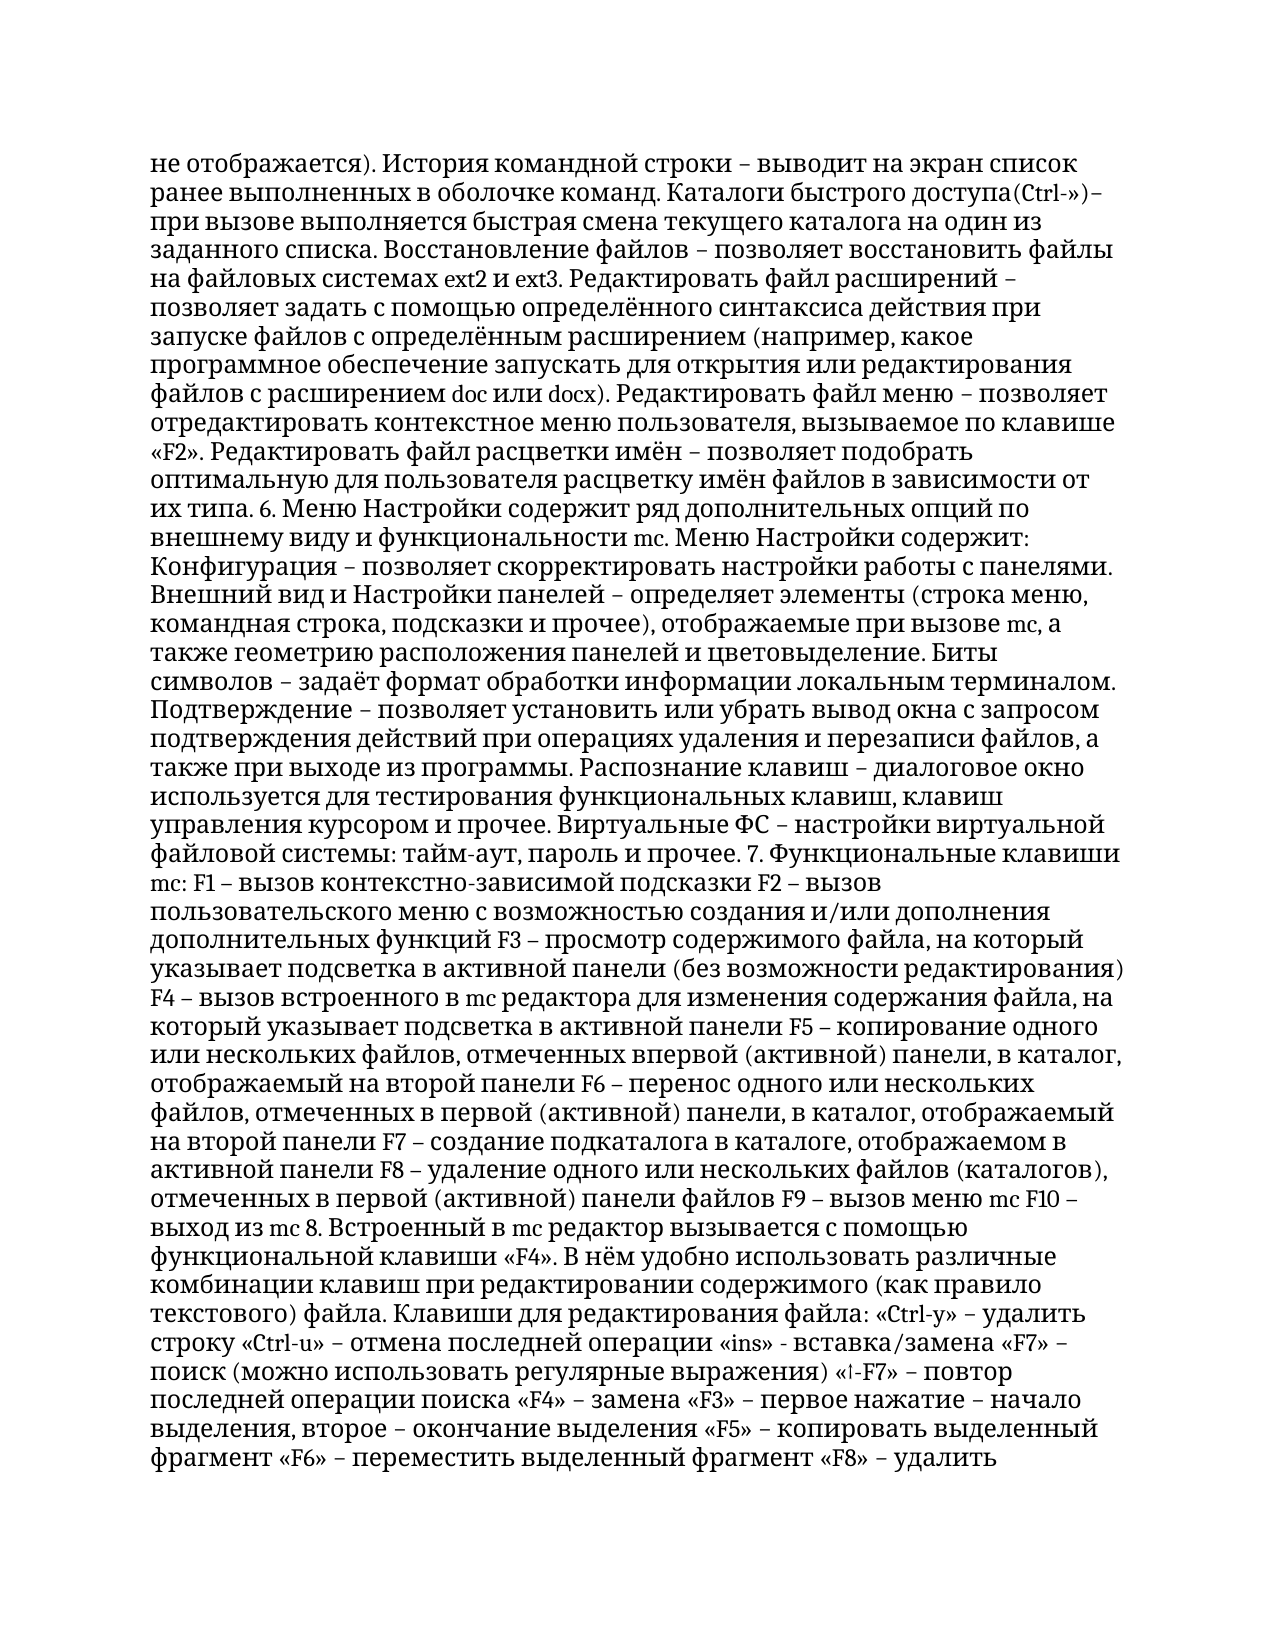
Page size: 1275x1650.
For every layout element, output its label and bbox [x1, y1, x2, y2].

text [150, 150, 1125, 1472]
